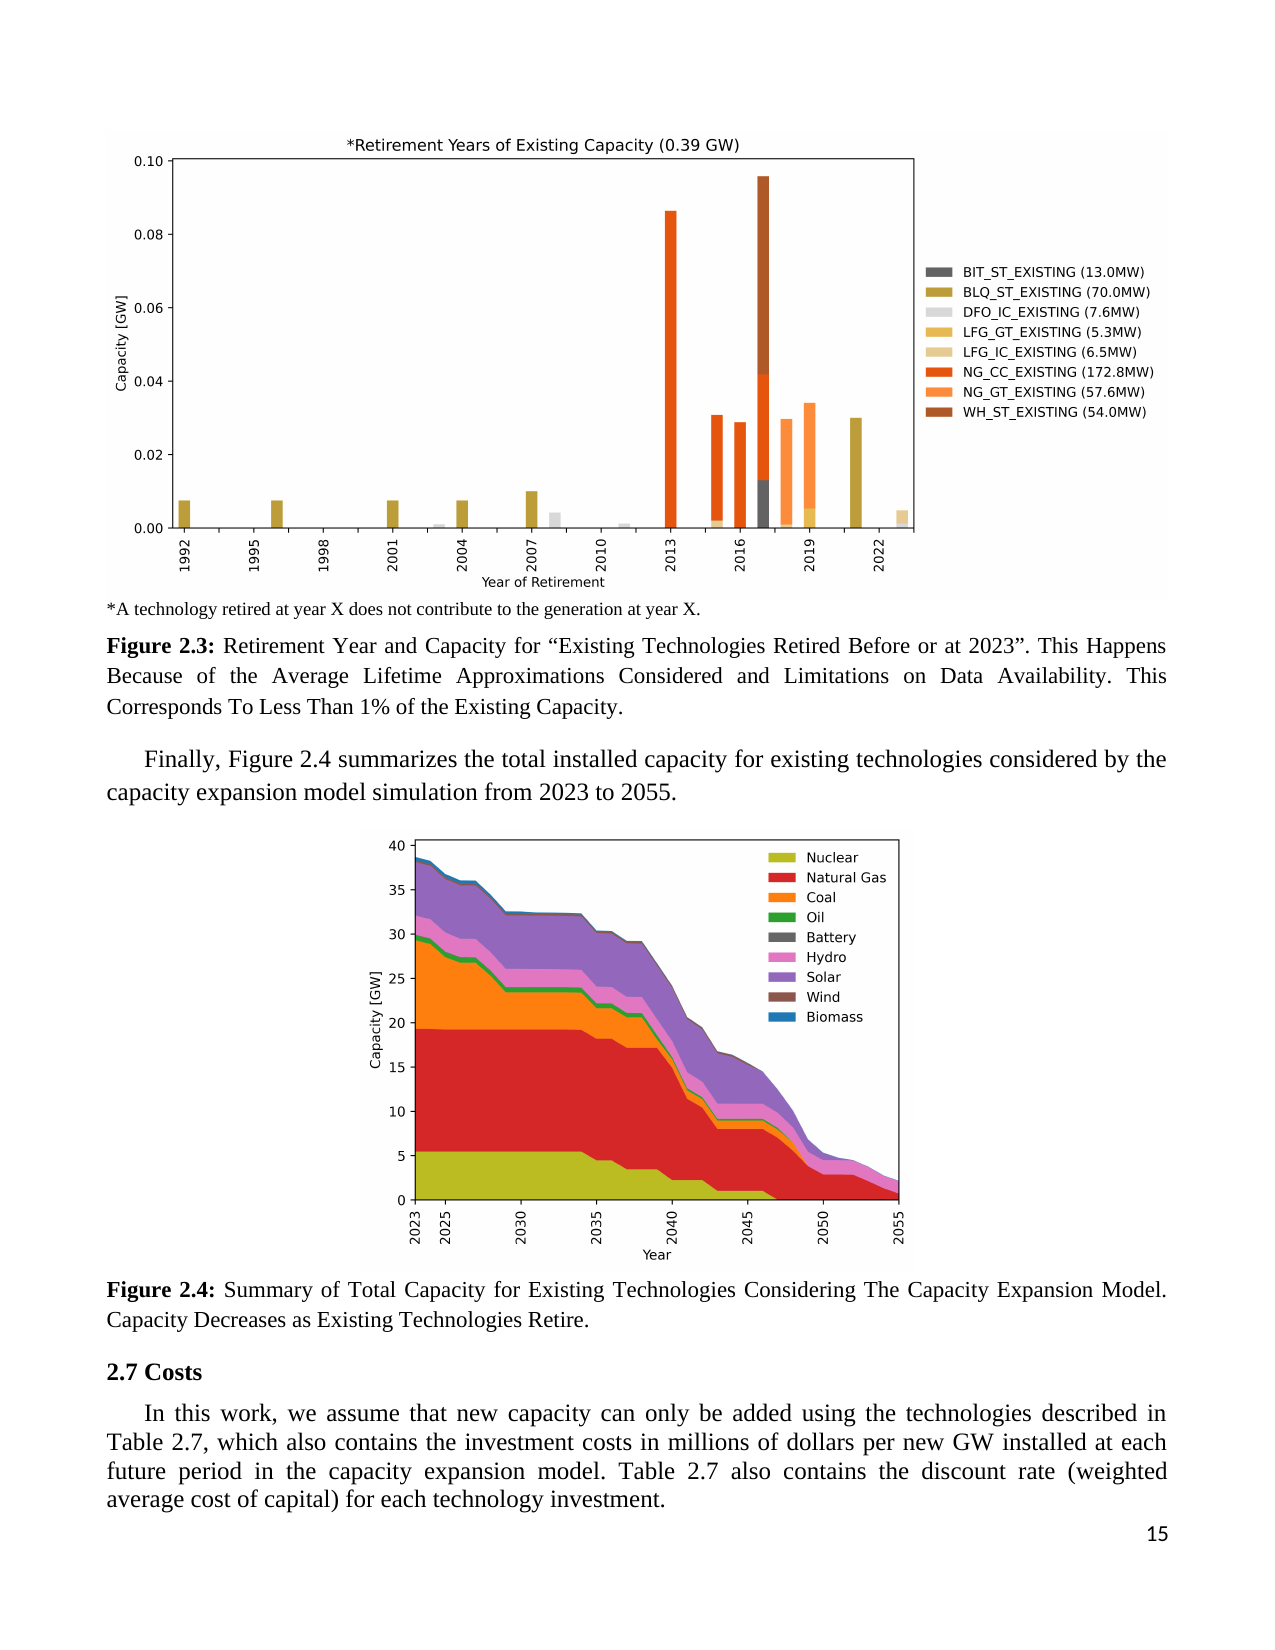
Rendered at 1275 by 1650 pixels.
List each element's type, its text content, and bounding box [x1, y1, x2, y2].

list Costs [106, 1357, 1169, 1386]
text *A technology retired at year X does not contribute to the generation at year X. [106, 599, 1169, 620]
text Figure 2.4: Summary of Total Capacity for Existing Technologies Considering The Capacity Expansion Model. Capacity Decreases as Existing Technologies Retire. [106, 1276, 1169, 1332]
text In this work, we assume that new capacity can only be added using the technologies described in Table 2.7, which also contains the investment costs in millions of dollars per new GW installed at each future period in the capacity expansion model. Table 2.7 also contains the discount rate (weighted average cost of capital) for each technology investment. [106, 1398, 1169, 1513]
picture [106, 130, 1169, 599]
picture [360, 830, 915, 1272]
text Finally, Figure 2.4 summarizes the total installed capacity for existing technologies considered by the capacity expansion model simulation from 2023 to 2055. [106, 744, 1169, 806]
text Figure 2.3: Retirement Year and Capacity for “Existing Technologies Retired Before or at 2023”. This Happens Because of the Average Lifetime Approximations Considered and Limitations on Data Availability. This Corresponds To Less Than 1% of the Existing Capacity. [106, 632, 1169, 719]
